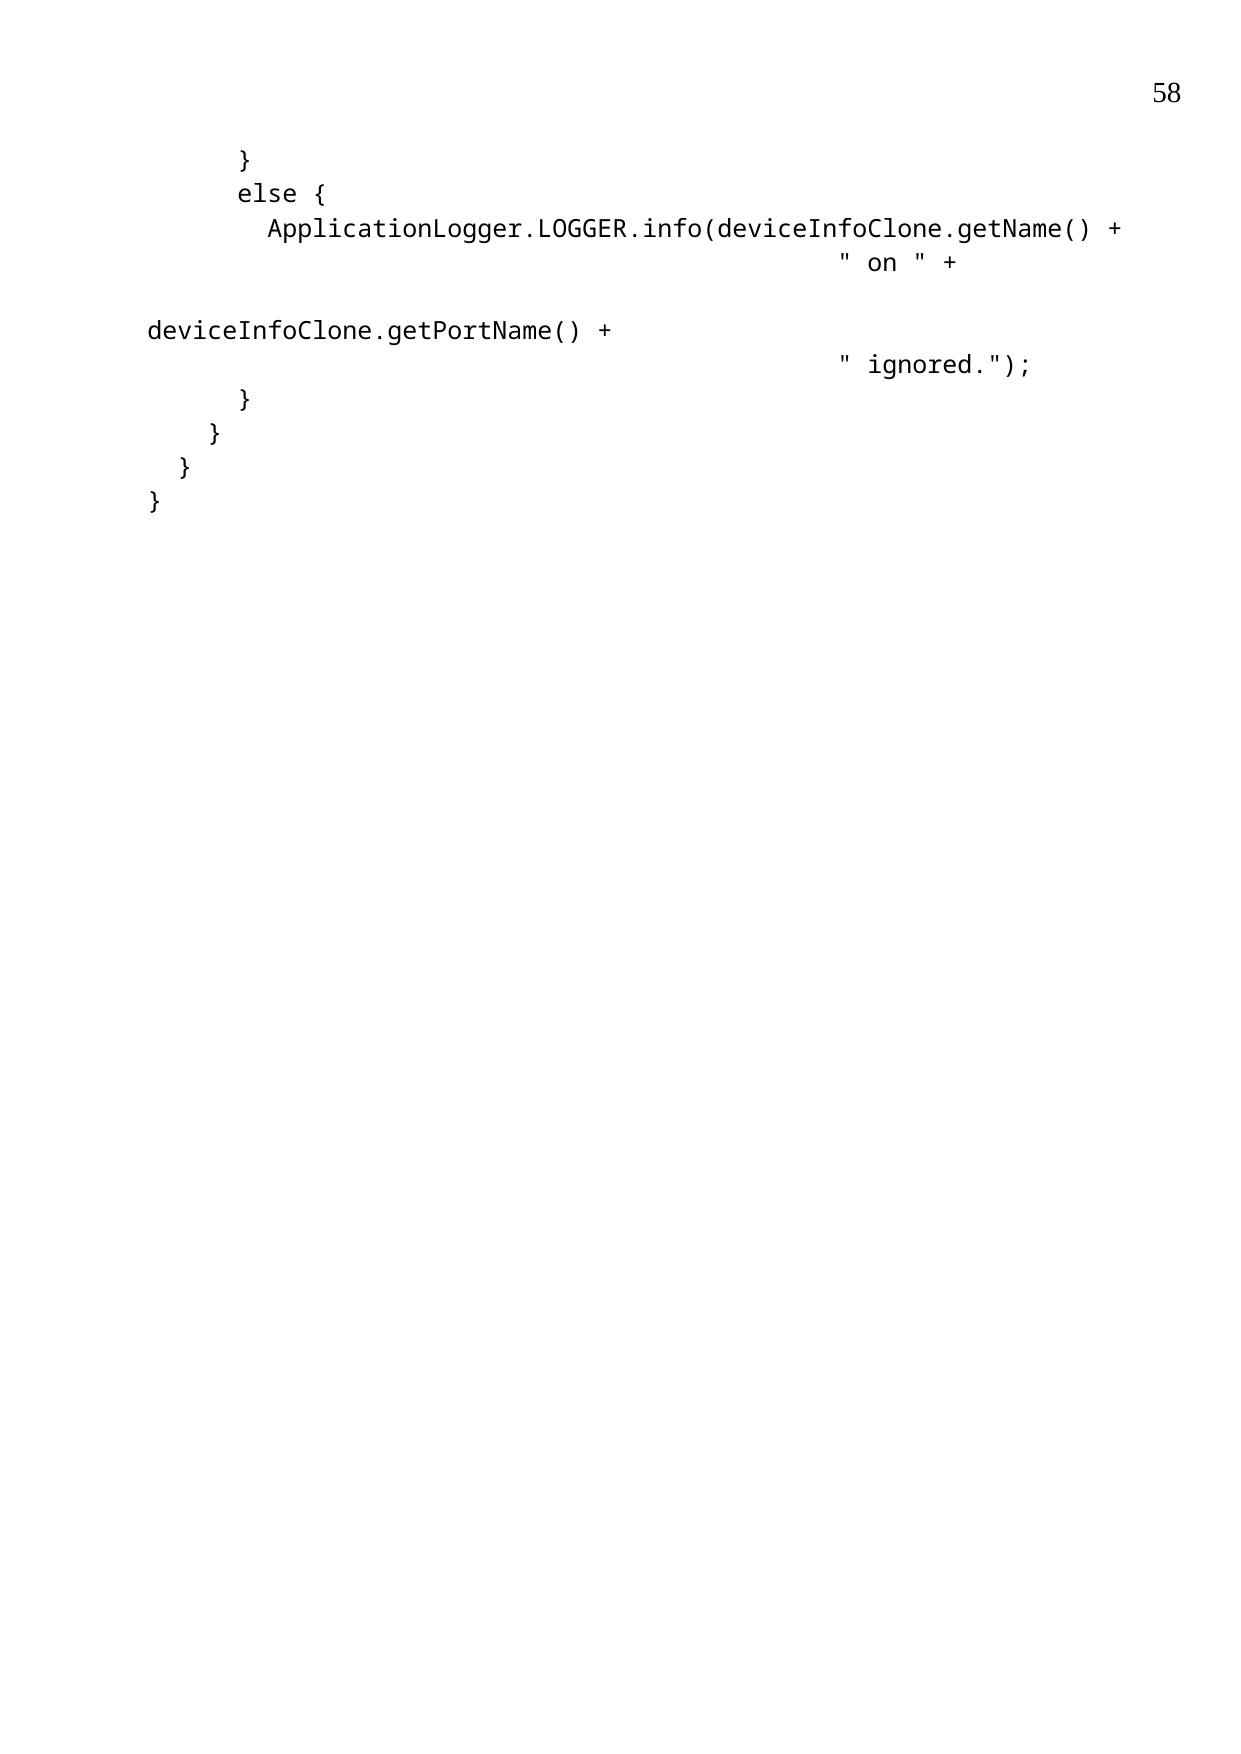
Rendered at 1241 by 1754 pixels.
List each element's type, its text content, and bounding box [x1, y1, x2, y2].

text " ignored."); [147, 346, 1181, 381]
text } [147, 381, 1181, 414]
text ApplicationLogger.LOGGER.info(deviceInfoClone.getName() + [147, 210, 1181, 244]
text } [147, 449, 1181, 483]
text else { [147, 176, 1181, 210]
text } [147, 142, 1181, 176]
text } [147, 414, 1181, 449]
text deviceInfoClone.getPortName() + [147, 278, 1181, 346]
text " on " + [147, 244, 1181, 278]
text } [147, 483, 1181, 517]
